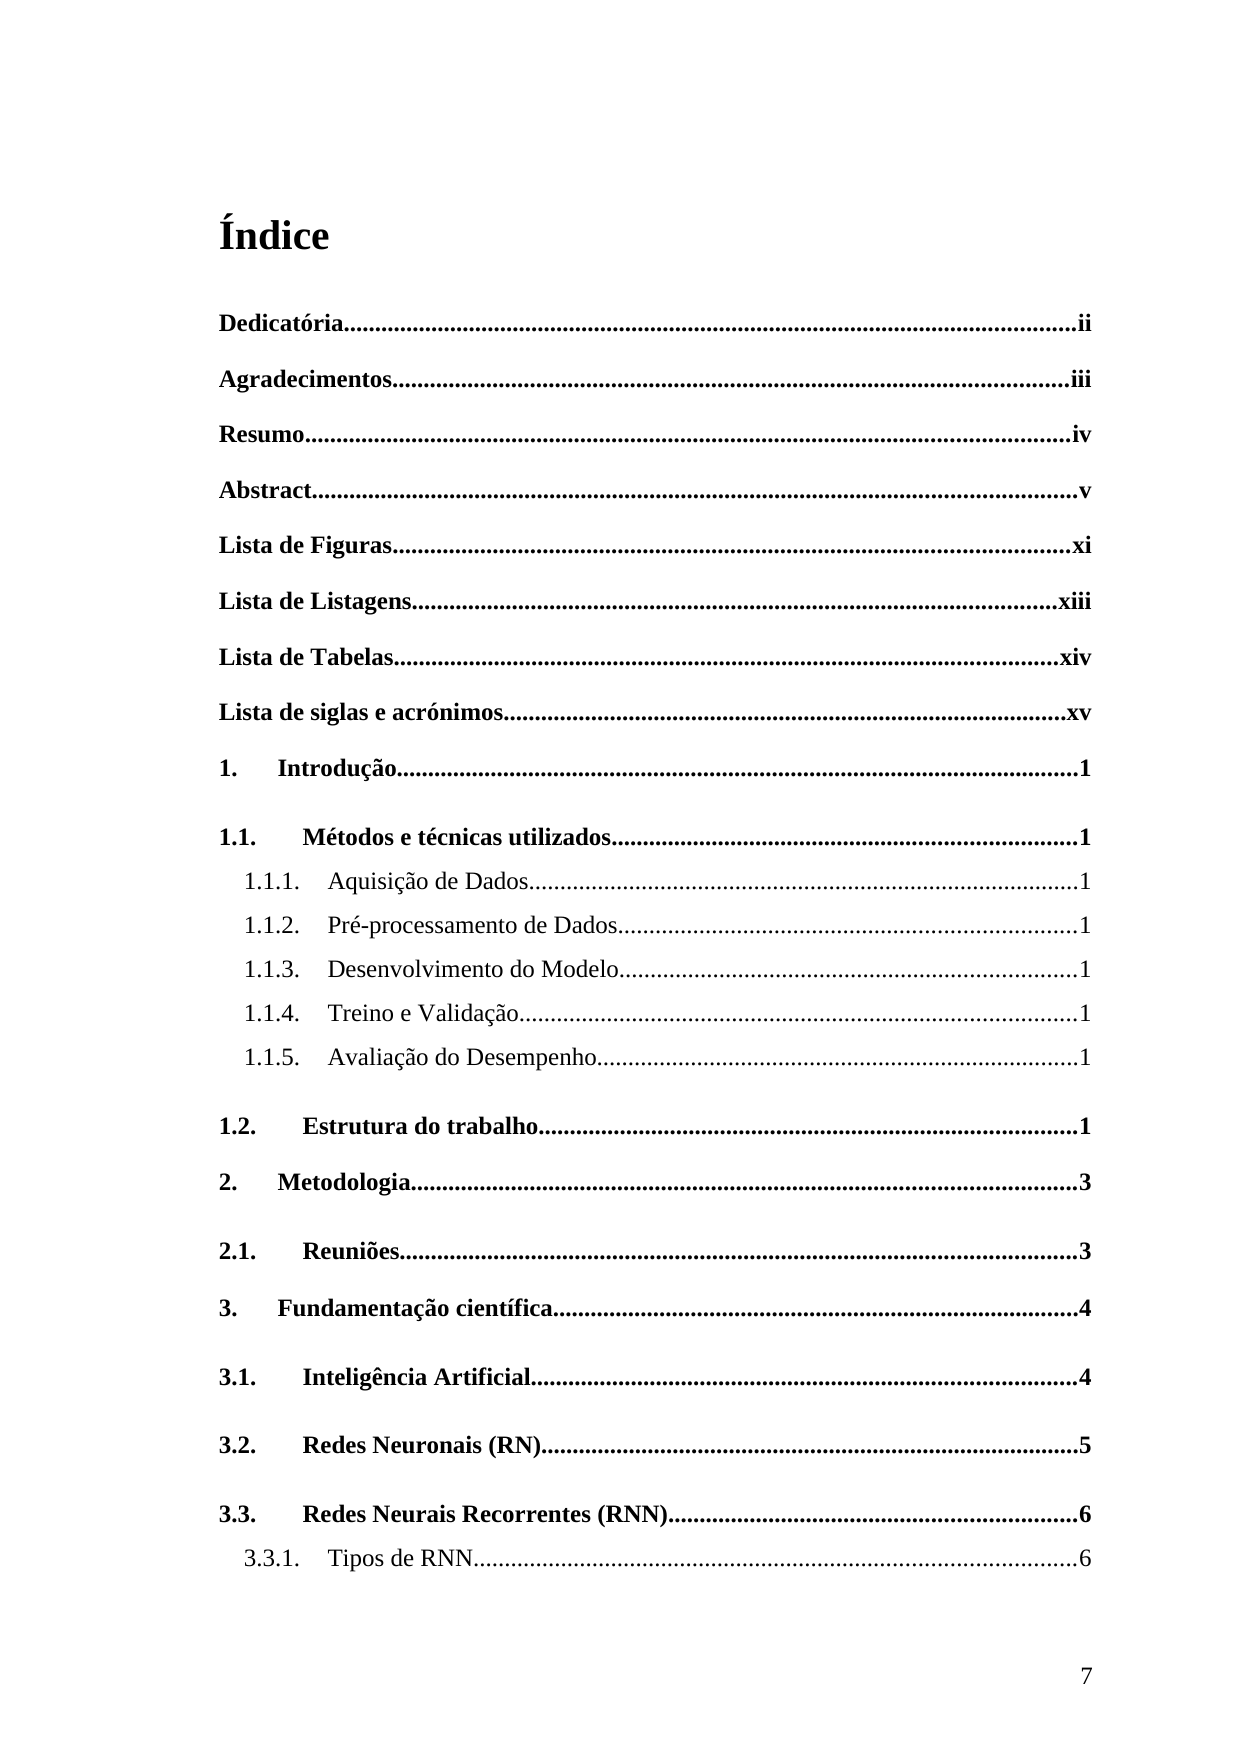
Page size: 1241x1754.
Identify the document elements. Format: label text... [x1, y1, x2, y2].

text 1.1.3. Desenvolvimento do Modelo 1 [202, 954, 1092, 983]
text Lista de Listagens xiii [177, 586, 1092, 615]
text 1. Introdução 1 [177, 753, 1092, 782]
text 3. Fundamentação científica 4 [177, 1293, 1092, 1321]
text 1.1.4. Treino e Validação 1 [202, 998, 1092, 1027]
text 3.2. Redes Neuronais (RN) 5 [177, 1431, 1092, 1459]
text 1.2. Estrutura do trabalho 1 [177, 1111, 1092, 1139]
text 2.1. Reuniões 3 [177, 1236, 1092, 1265]
text Lista de Figuras xi [177, 531, 1092, 559]
text Resumo iv [177, 419, 1092, 448]
text Dedicatória ii [177, 308, 1092, 337]
text 1.1.5. Avaliação do Desempenho 1 [202, 1042, 1092, 1071]
text 3.3. Redes Neurais Recorrentes (RNN) 6 [177, 1499, 1092, 1528]
text Abstract v [177, 475, 1092, 504]
text Agradecimentos iii [177, 364, 1092, 392]
text 3.1. Inteligência Artificial 4 [177, 1362, 1092, 1390]
text 3.3.1. Tipos de RNN 6 [202, 1543, 1092, 1572]
text 1.1.1. Aquisição de Dados 1 [202, 866, 1092, 895]
text Índice [177, 210, 1092, 258]
text 1.1. Métodos e técnicas utilizados 1 [177, 822, 1092, 851]
text Lista de siglas e acrónimos xv [177, 697, 1092, 726]
text Lista de Tabelas xiv [177, 642, 1092, 671]
text 1.1.2. Pré-processamento de Dados 1 [202, 910, 1092, 939]
text 2. Metodologia 3 [177, 1167, 1092, 1196]
